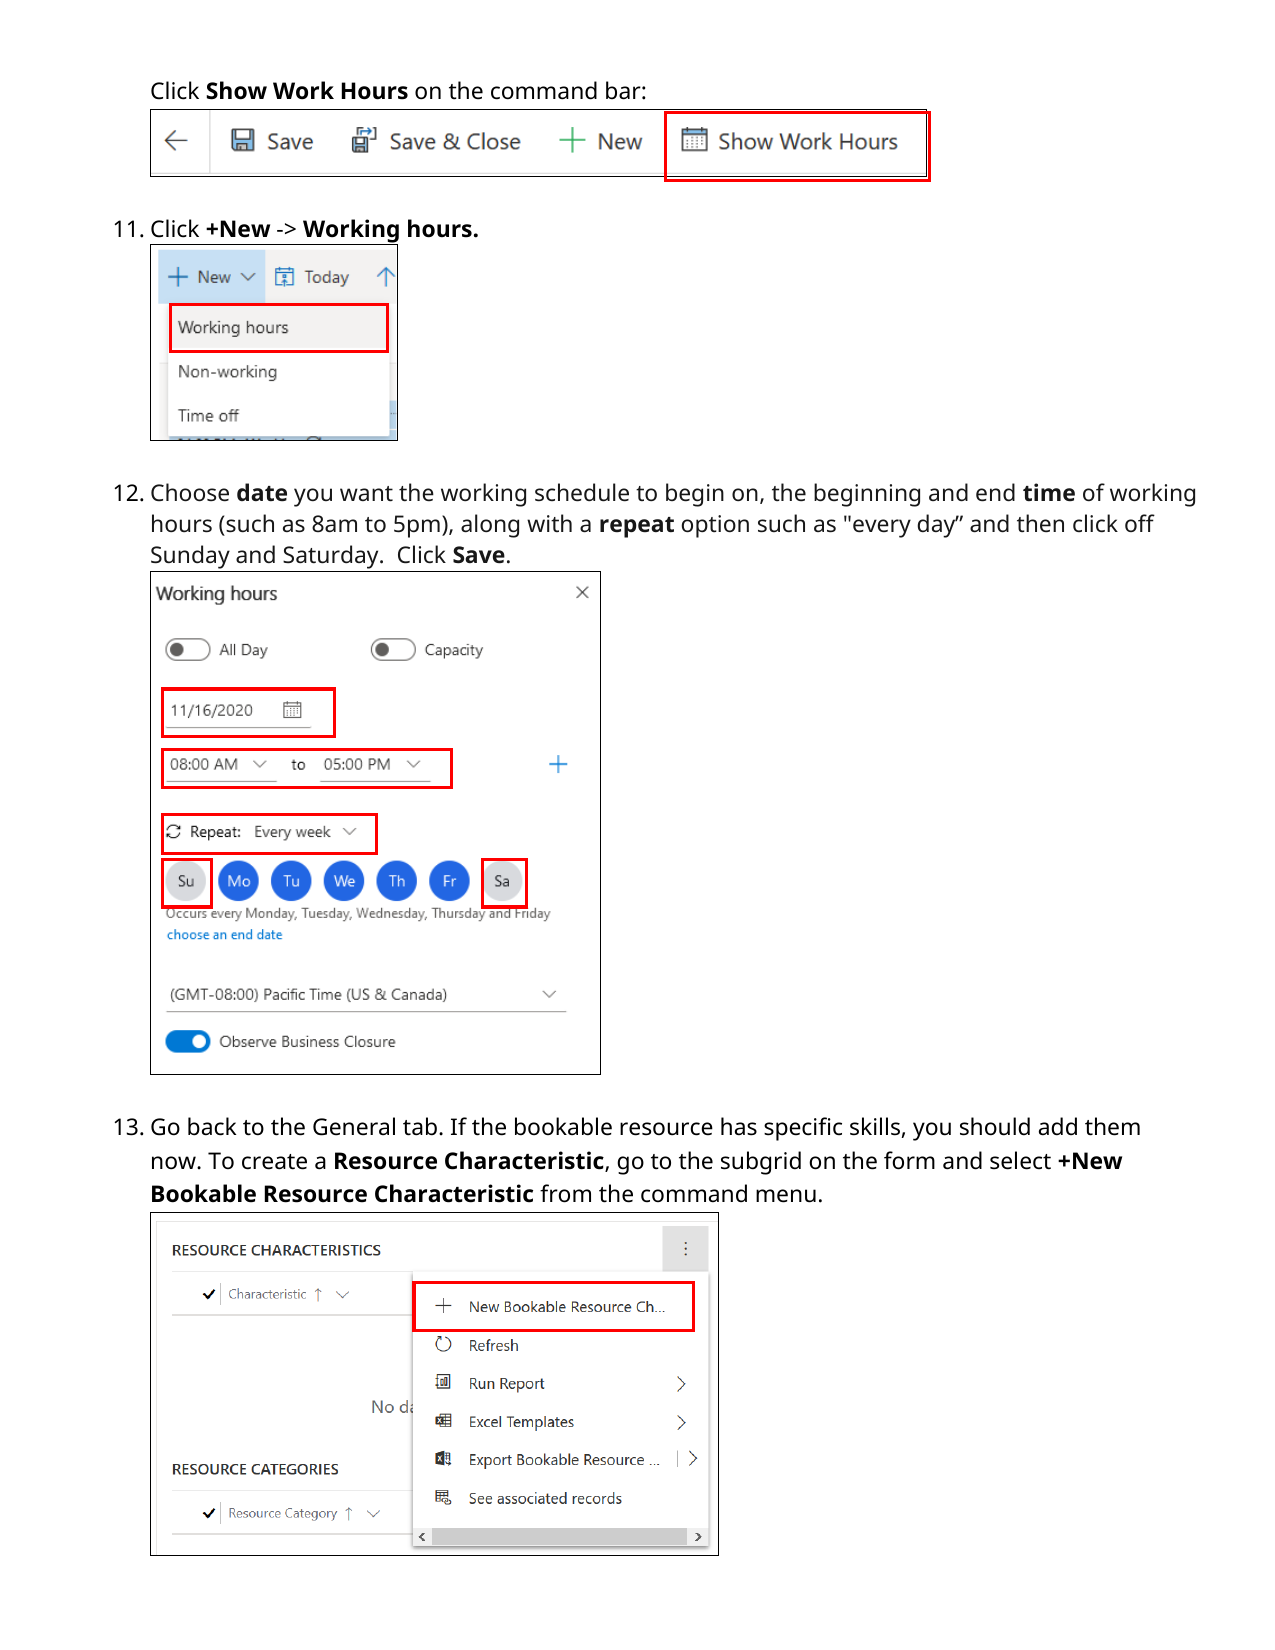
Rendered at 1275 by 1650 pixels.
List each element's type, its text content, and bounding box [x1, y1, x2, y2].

picture [151, 245, 397, 440]
picture [151, 110, 926, 176]
list Go back to the General tab. If the bookable resource has specific skills, you should add them now. To create a Resource Characteristic, go to the subgrid on the form and select +New Bookable Resource Characteristic from the command menu. [112, 1111, 1200, 1209]
list Click +New -> Working hours. [112, 213, 1200, 244]
picture [667, 114, 926, 176]
picture [151, 1213, 718, 1555]
list Choose date you want the working schedule to begin on, the beginning and end time of working hours (such as 8am to 5pm), along with a repeat option such as "every day” and then click off Sunday and Saturday. Click Save. [112, 477, 1200, 571]
picture [151, 572, 600, 1074]
list Click Show Work Hours on the command bar: [150, 75, 1200, 106]
